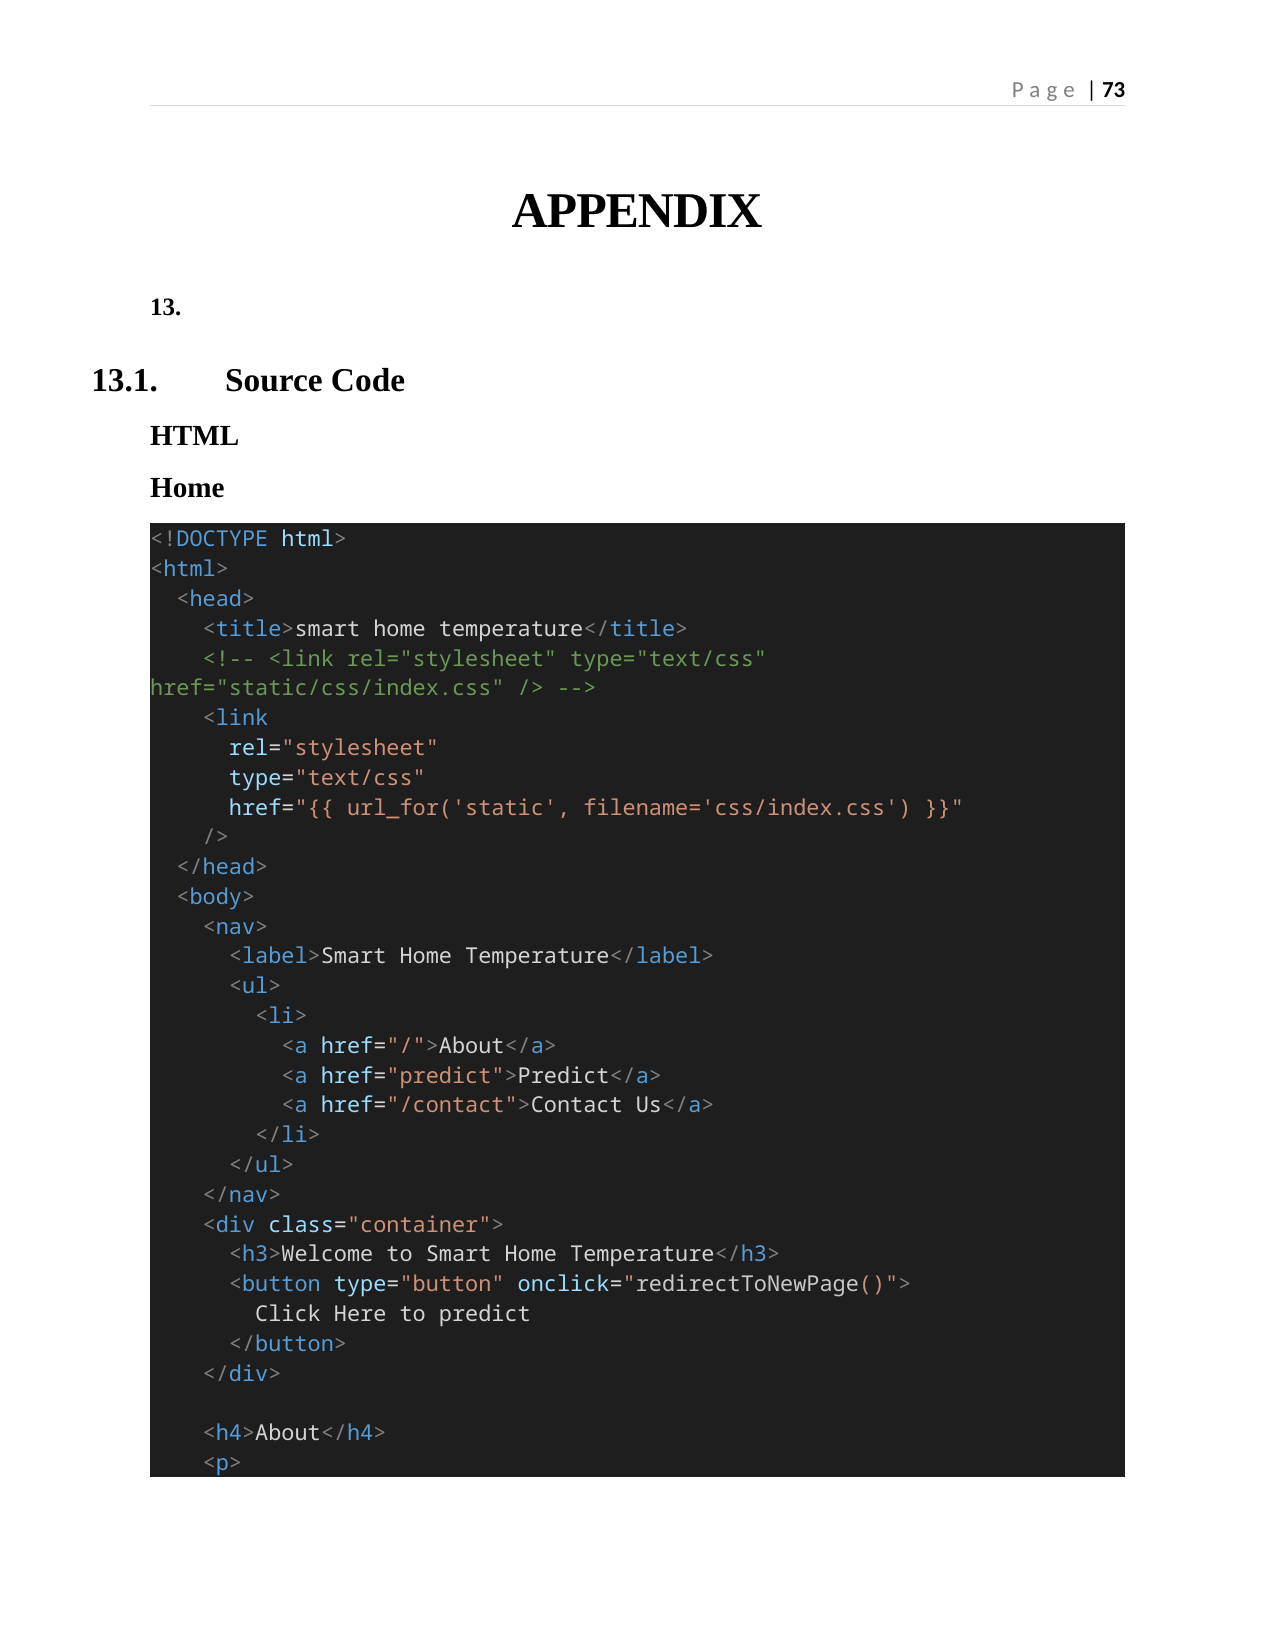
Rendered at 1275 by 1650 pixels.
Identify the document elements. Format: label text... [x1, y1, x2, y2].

text <!-- <link rel="stylesheet" type="text/css" href="static/css/index.css" /> --> [150, 643, 1125, 702]
text <head> [150, 583, 1125, 613]
text </button> [150, 1328, 1125, 1358]
text /> [150, 821, 1125, 851]
text href="{{ url_for('static', filename='css/index.css') }}" [150, 792, 1125, 821]
text HTML [150, 418, 1125, 451]
text <div class="container"> [150, 1209, 1125, 1238]
text <a href="/contact">Contact Us</a> [150, 1089, 1125, 1119]
text Home [150, 471, 1125, 504]
text </head> [150, 851, 1125, 881]
text <a href="predict">Predict</a> [150, 1060, 1125, 1089]
text <link [150, 702, 1125, 732]
text <nav> [150, 911, 1125, 941]
text <h3>Welcome to Smart Home Temperature</h3> [150, 1238, 1125, 1268]
text <p> [150, 1447, 1125, 1477]
text </nav> [150, 1179, 1125, 1209]
text <html> [150, 553, 1125, 583]
text <h4>About</h4> [150, 1417, 1125, 1447]
text <ul> [150, 970, 1125, 1000]
text <li> [150, 1000, 1125, 1030]
text </div> [150, 1358, 1125, 1387]
text rel="stylesheet" [150, 732, 1125, 762]
text type="text/css" [150, 762, 1125, 792]
text <!DOCTYPE html> [150, 523, 1125, 553]
text <a href="/">About</a> [150, 1030, 1125, 1060]
text <button type="button" onclick="redirectToNewPage()"> [150, 1268, 1125, 1298]
text <label>Smart Home Temperature</label> [150, 941, 1125, 970]
text <body> [150, 881, 1125, 911]
text Click Here to predict [150, 1298, 1125, 1328]
title APPENDIX [150, 181, 1125, 238]
text <title>smart home temperature</title> [150, 613, 1125, 643]
text </ul> [150, 1149, 1125, 1179]
subtitle Source Code [91, 360, 1125, 399]
text </li> [150, 1119, 1125, 1149]
